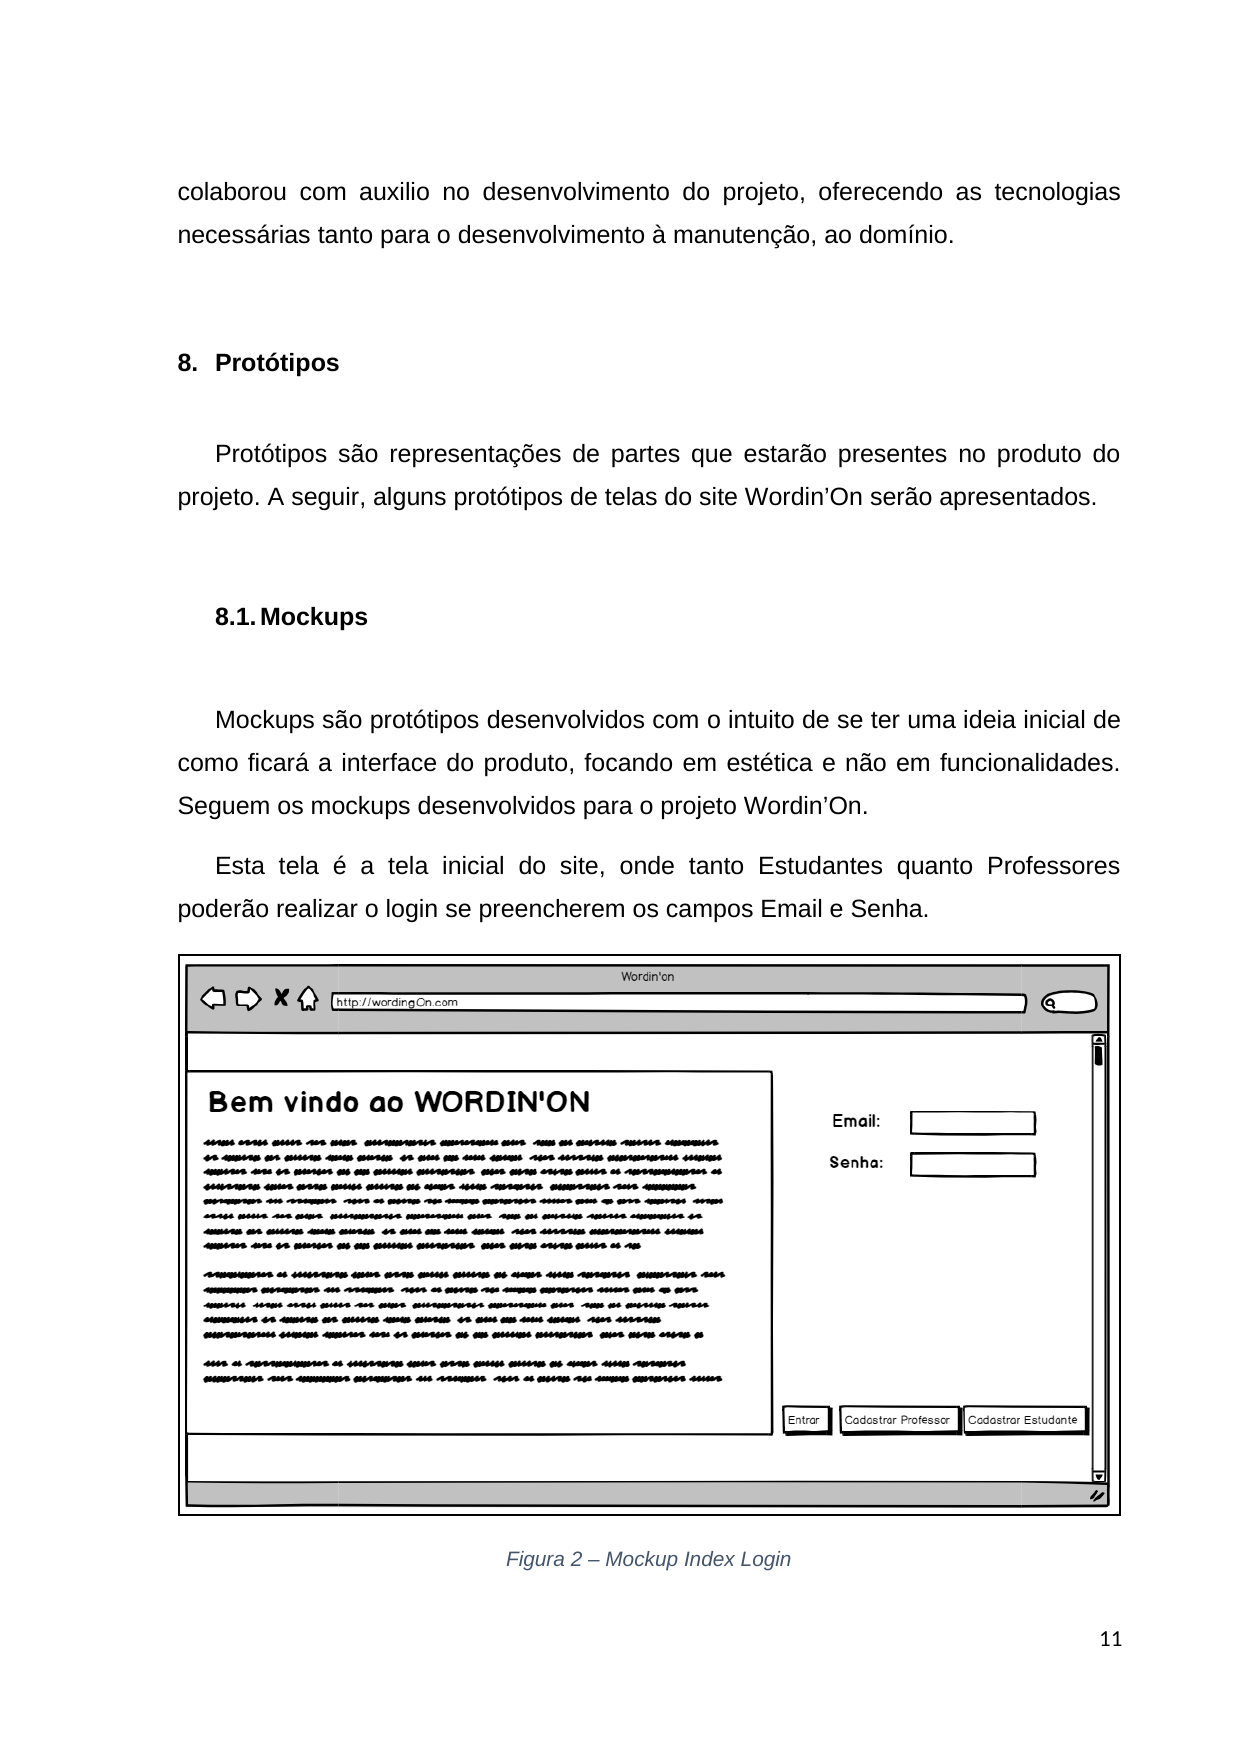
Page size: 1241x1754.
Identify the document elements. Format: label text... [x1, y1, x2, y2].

picture [180, 956, 1119, 1514]
list Mockups [215, 602, 1122, 631]
text Mockups são protótipos desenvolvidos com o intuito de se ter uma ideia inicial de como ficará a interface do produto, focando em estética e não em funcionalidades. Seguem os mockups desenvolvidos para o projeto Wordin’On. [177, 705, 1122, 820]
text Esta tela é a tela inicial do site, onde tanto Estudantes quanto Professores poderão realizar o login se preencherem os campos Email e Senha. [177, 851, 1122, 923]
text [177, 177, 1122, 249]
text Figura 2 – Mockup Index Login [177, 1547, 1122, 1571]
list Protótipos [177, 348, 1122, 377]
text Protótipos são representações de partes que estarão presentes no produto do projeto. A seguir, alguns protótipos de telas do site Wordin’On serão apresentados. [177, 439, 1122, 511]
